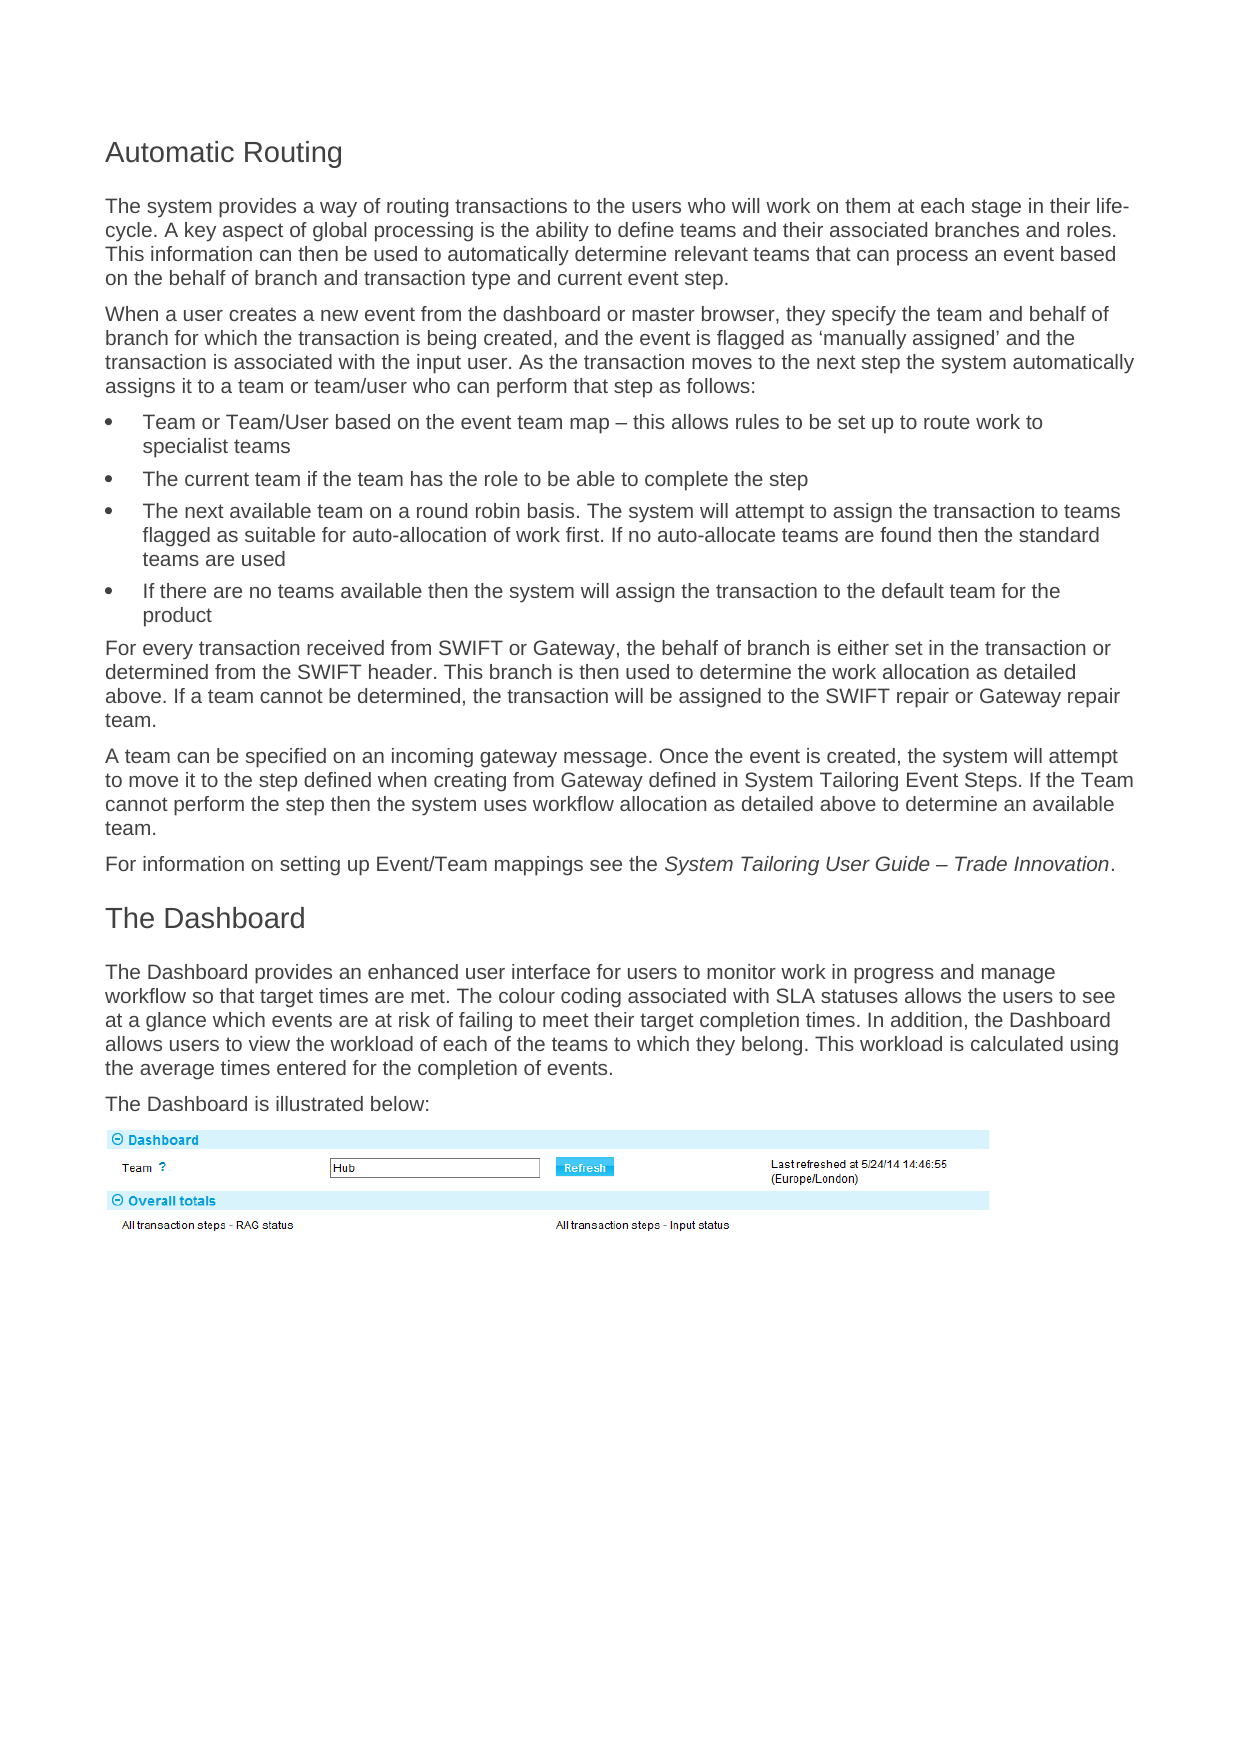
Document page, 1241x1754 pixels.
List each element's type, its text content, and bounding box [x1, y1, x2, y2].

picture [105, 1128, 990, 1245]
text Team or Team/User based on the event team map – this allows rules to be set up to route work to specialist teams [105, 410, 1135, 458]
text For information on setting up Event/Team mappings see the System Tailoring User Guide – Trade Innovation. [105, 852, 1135, 876]
text When a user creates a new event from the dashboard or master browser, they specify the team and behalf of branch for which the transaction is being created, and the event is flagged as ‘manually assigned’ and the transaction is associated with the input user. As the transaction moves to the next step the system automatically assigns it to a team or team/user who can perform that step as follows: [105, 302, 1135, 398]
text A team can be specified on an incoming gateway message. Once the event is created, the system will attempt to move it to the step defined when creating from Gateway defined in System Tailoring Event Steps. If the Team cannot perform the step then the system uses workflow allocation as detailed above to determine an available team. [105, 744, 1135, 840]
text The next available team on a round robin basis. The system will attempt to assign the transaction to teams flagged as suitable for auto-allocation of work first. If no auto-allocate teams are found then the standard teams are used [105, 499, 1135, 571]
subtitle Automatic Routing [105, 135, 1135, 168]
text The system provides a way of routing transactions to the users who will work on them at each stage in their life-cycle. A key aspect of global processing is the ability to define teams and their associated branches and roles. This information can then be used to automatically determine relevant teams that can process an event based on the behalf of branch and transaction type and current event step. [105, 193, 1135, 289]
text The current team if the team has the role to be able to complete the step [105, 467, 1135, 491]
text The Dashboard is illustrated below: [105, 1092, 1135, 1116]
text If there are no teams available then the system will assign the transaction to the default team for the product [105, 579, 1135, 627]
text For every transaction received from SWIFT or Gateway, the behalf of branch is either set in the transaction or determined from the SWIFT header. This branch is then used to determine the work allocation as detailed above. If a team cannot be determined, the transaction will be assigned to the SWIFT repair or Gateway repair team. [105, 636, 1135, 731]
text The Dashboard provides an enhanced user interface for users to monitor work in progress and manage workflow so that target times are met. The colour coding associated with SLA statuses allows the users to see at a glance which events are at risk of failing to meet their target completion times. In addition, the Dashboard allows users to view the workload of each of the teams to which they belong. This workload is calculated using the average times entered for the completion of events. [105, 960, 1135, 1079]
subtitle The Dashboard [105, 901, 1135, 935]
